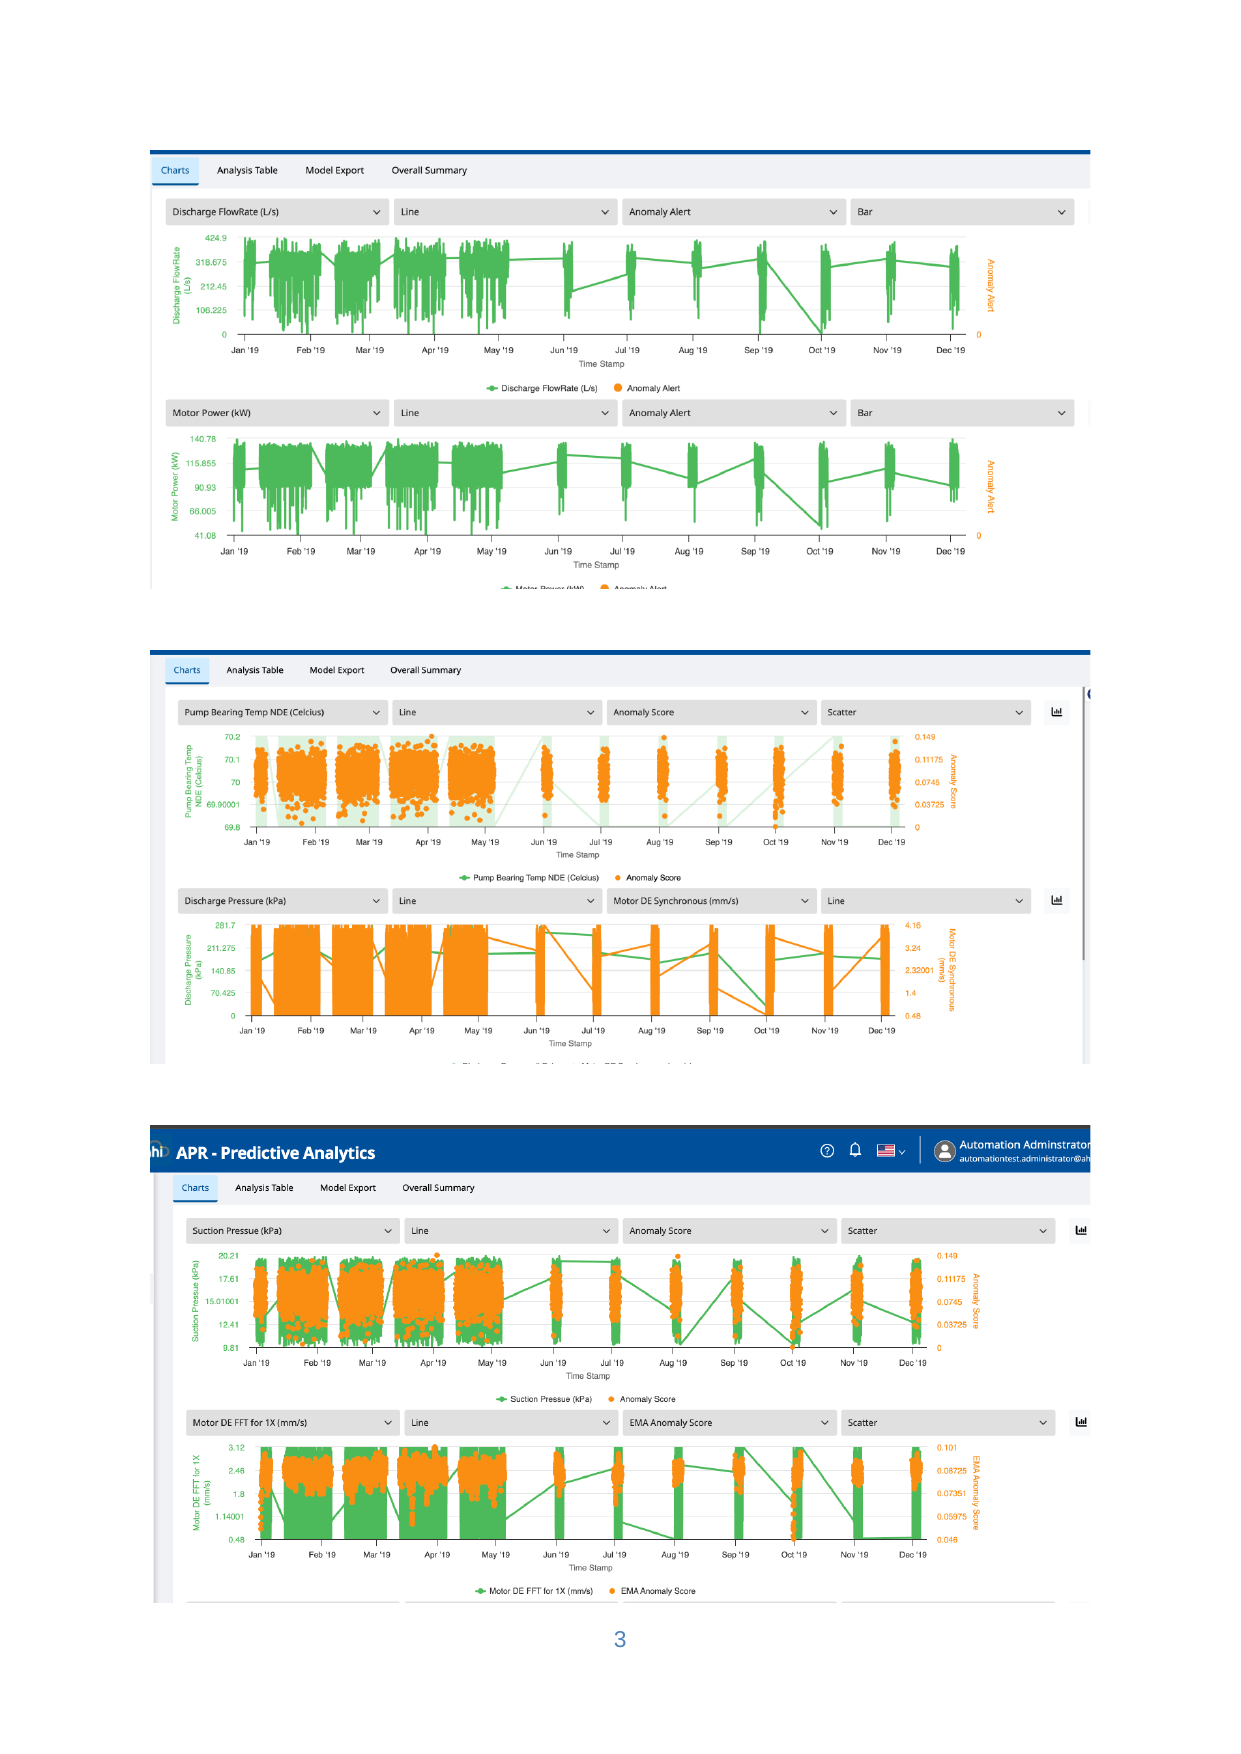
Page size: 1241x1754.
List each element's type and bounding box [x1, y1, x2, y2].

picture [150, 1125, 1091, 1603]
picture [150, 650, 1091, 1064]
picture [150, 150, 1091, 589]
